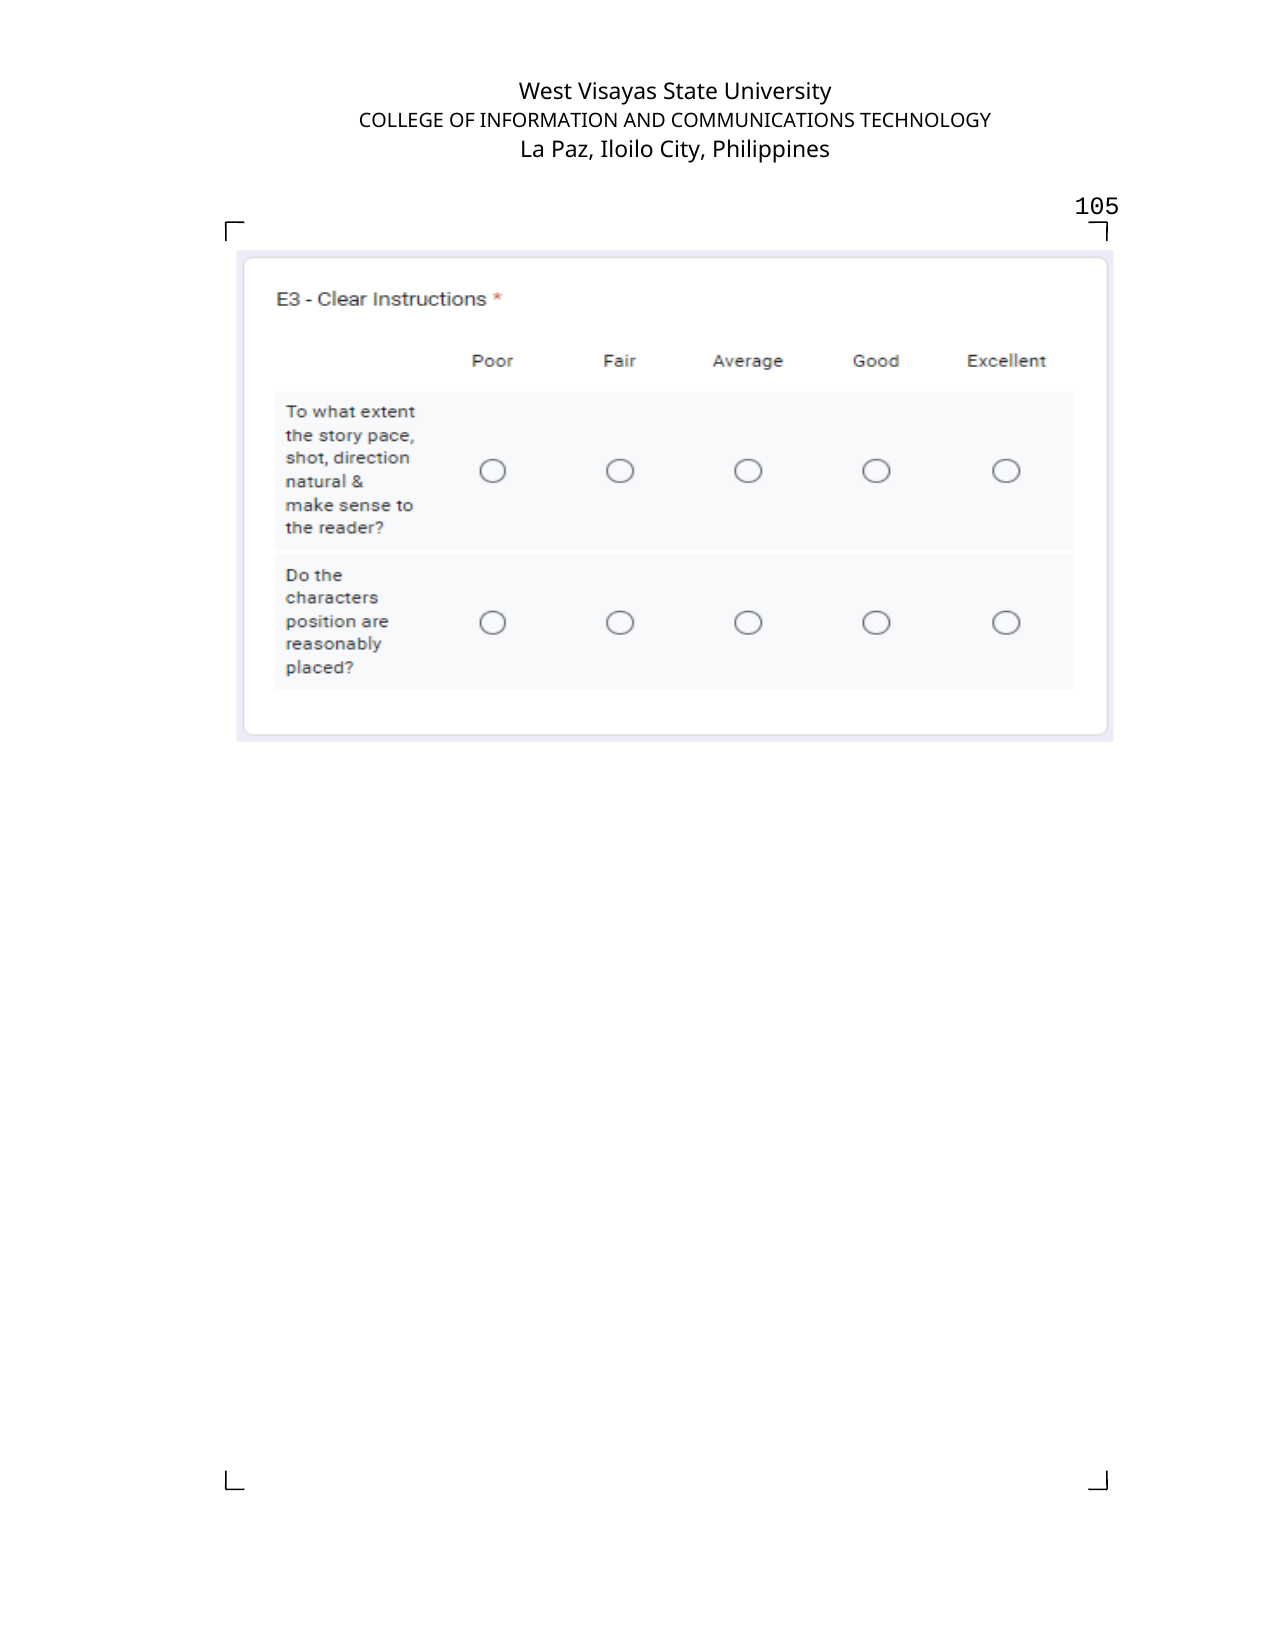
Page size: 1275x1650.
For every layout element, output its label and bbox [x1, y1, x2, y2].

picture [236, 250, 1114, 742]
